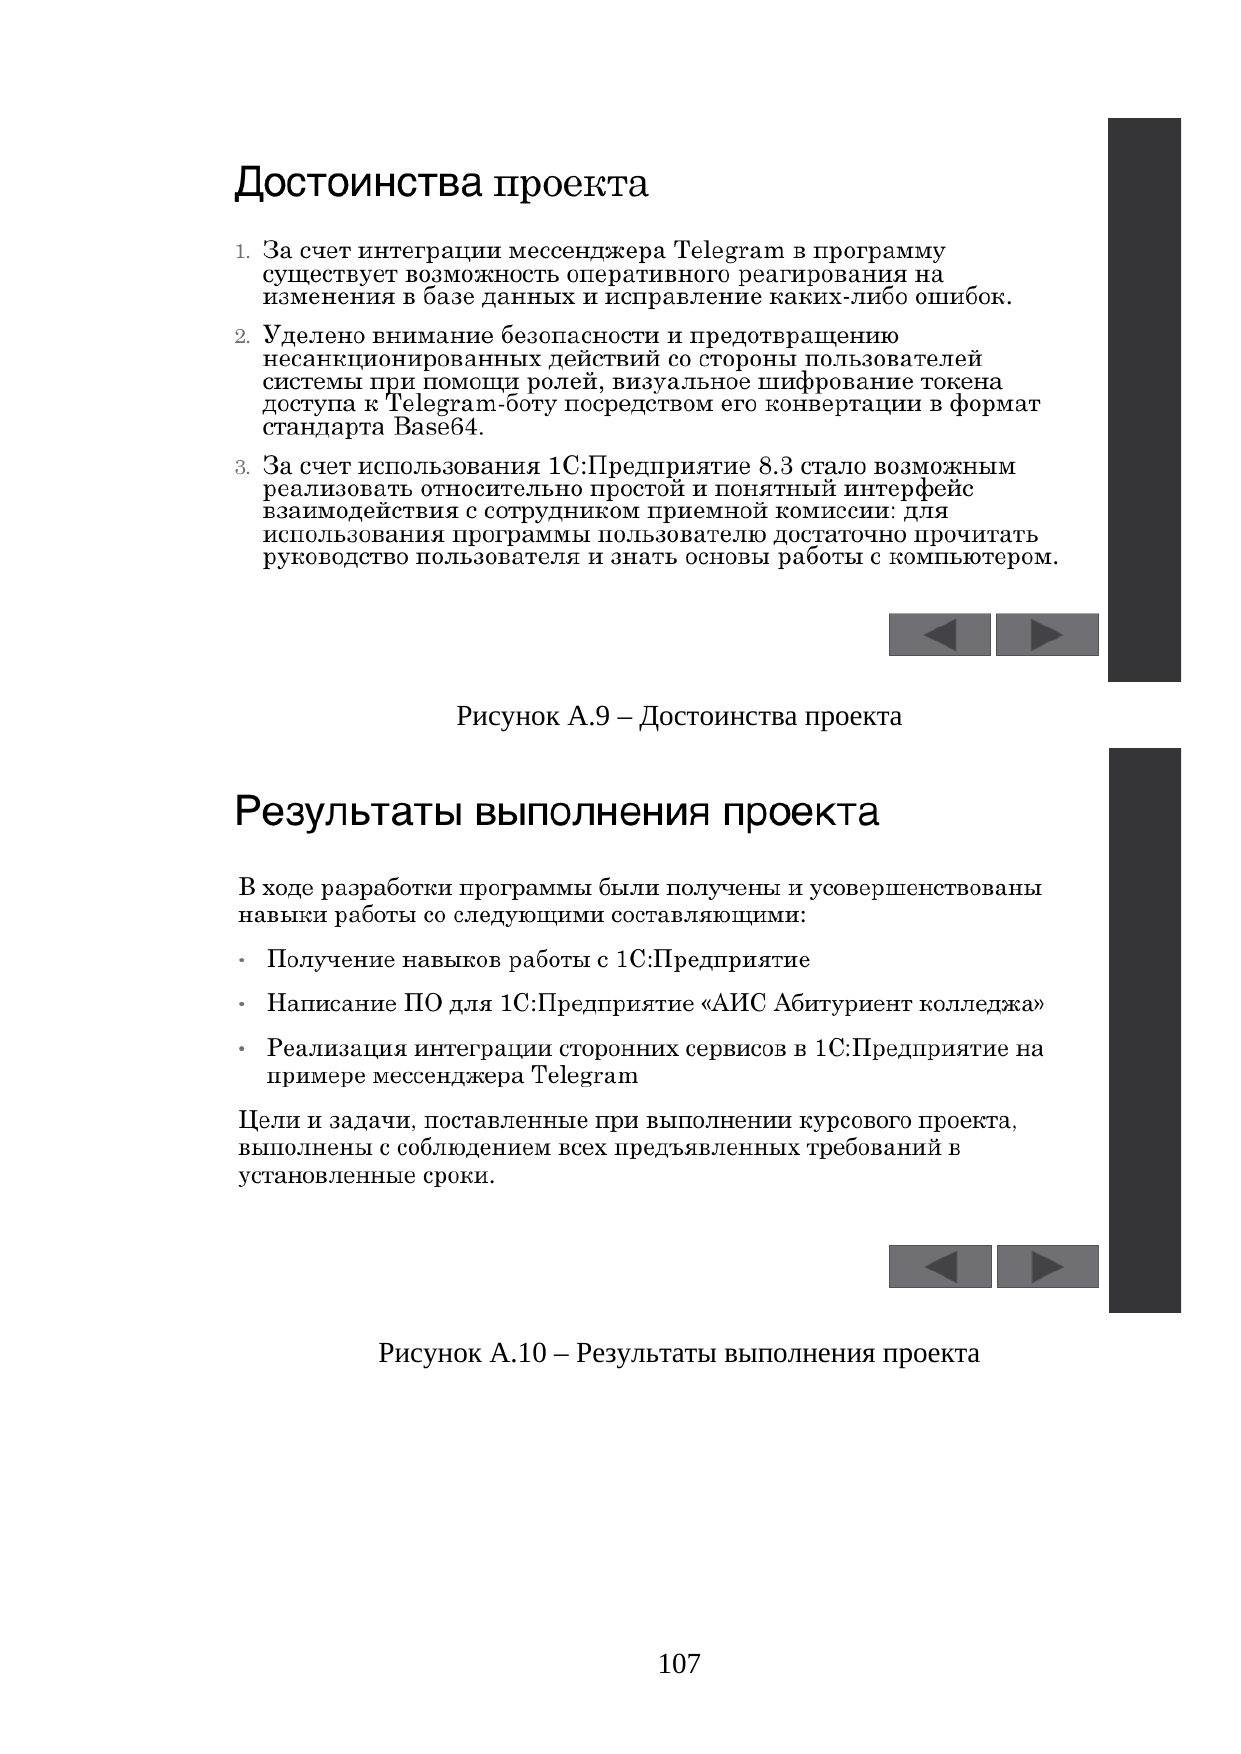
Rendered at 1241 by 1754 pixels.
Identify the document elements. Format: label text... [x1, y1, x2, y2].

picture [177, 118, 1182, 682]
text Рисунок А.9 – Достоинства проекта Рисунок А.10 – Результаты выполнения проекта [177, 1313, 1181, 1369]
picture [177, 748, 1182, 1313]
text Рисунок А.9 – Достоинства проекта Рисунок А.10 – Результаты выполнения проекта [177, 698, 1181, 748]
